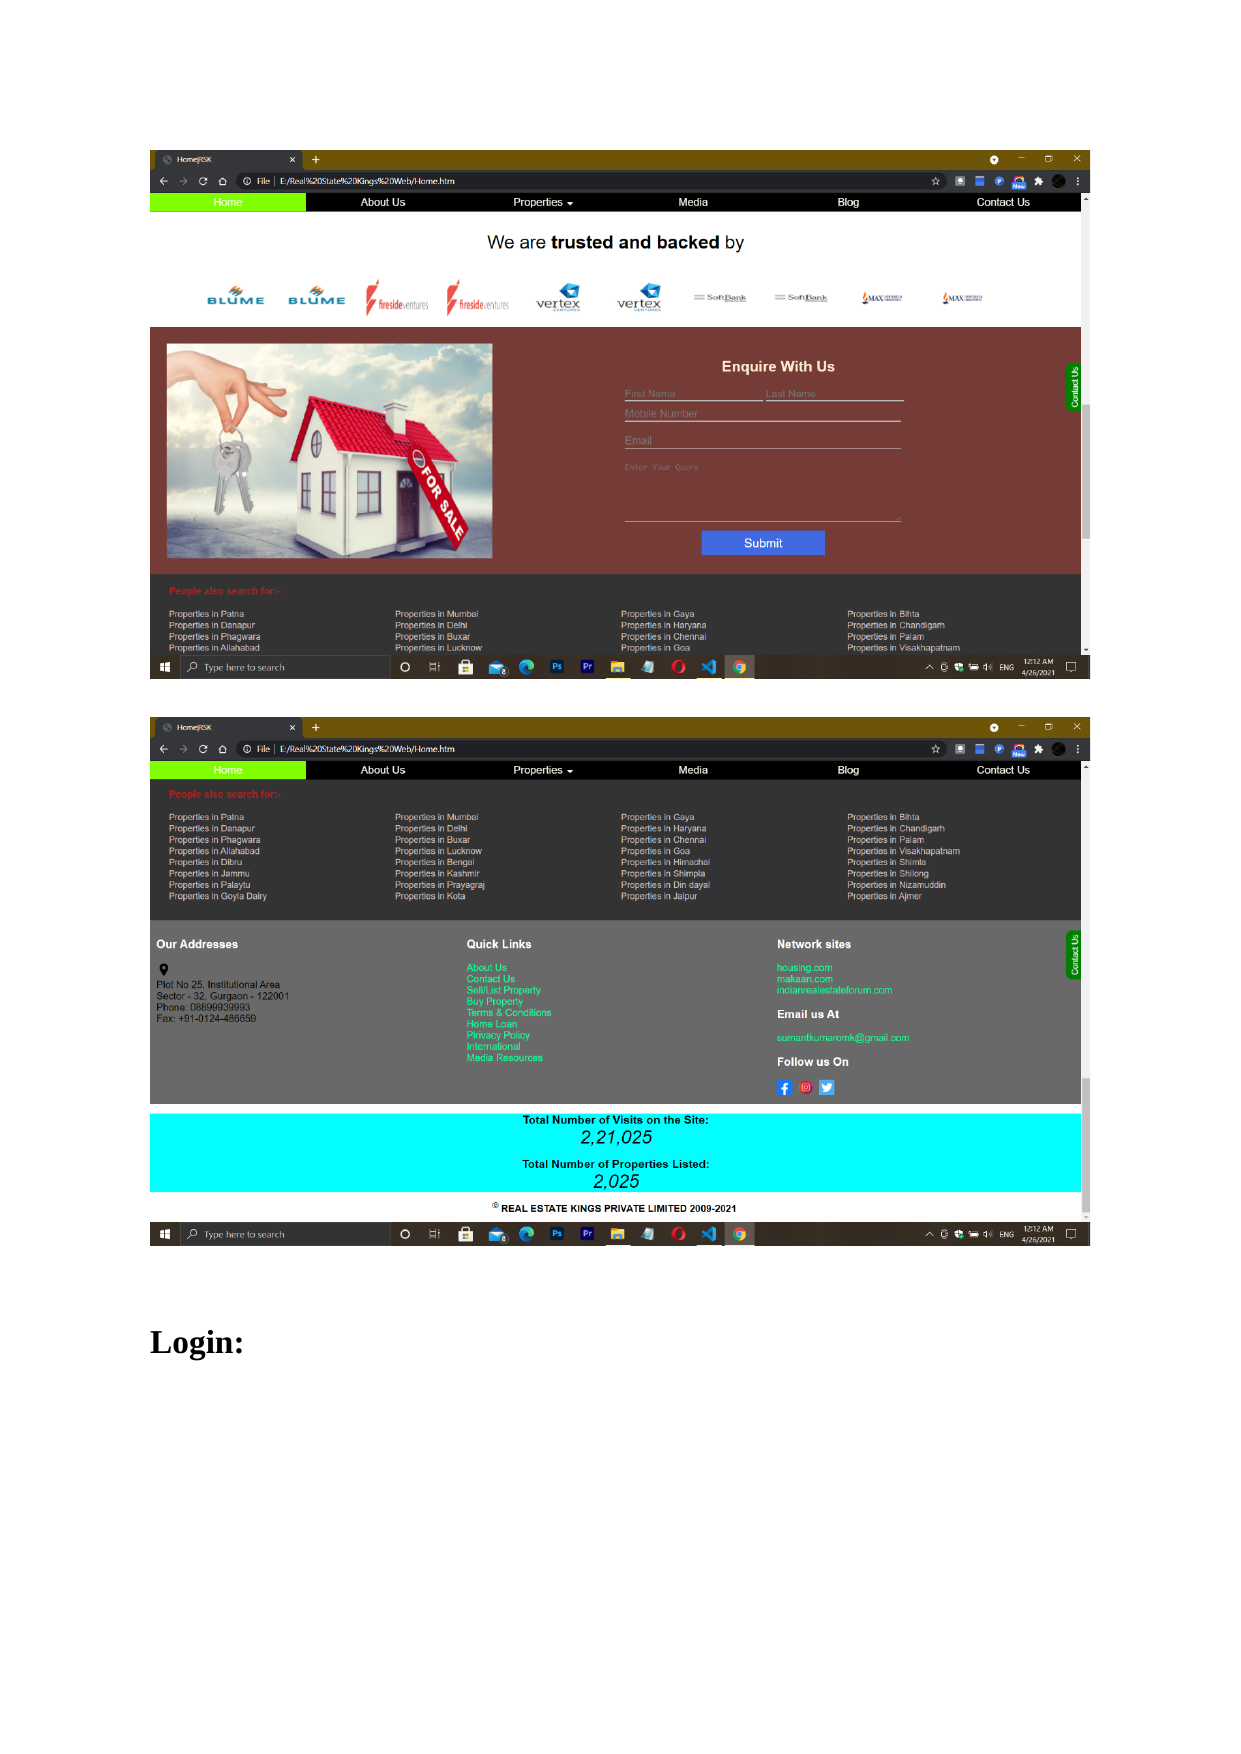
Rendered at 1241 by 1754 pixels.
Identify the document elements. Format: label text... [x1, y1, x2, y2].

picture [150, 150, 1091, 679]
text Login: [150, 1323, 1090, 1361]
picture [150, 717, 1091, 1246]
